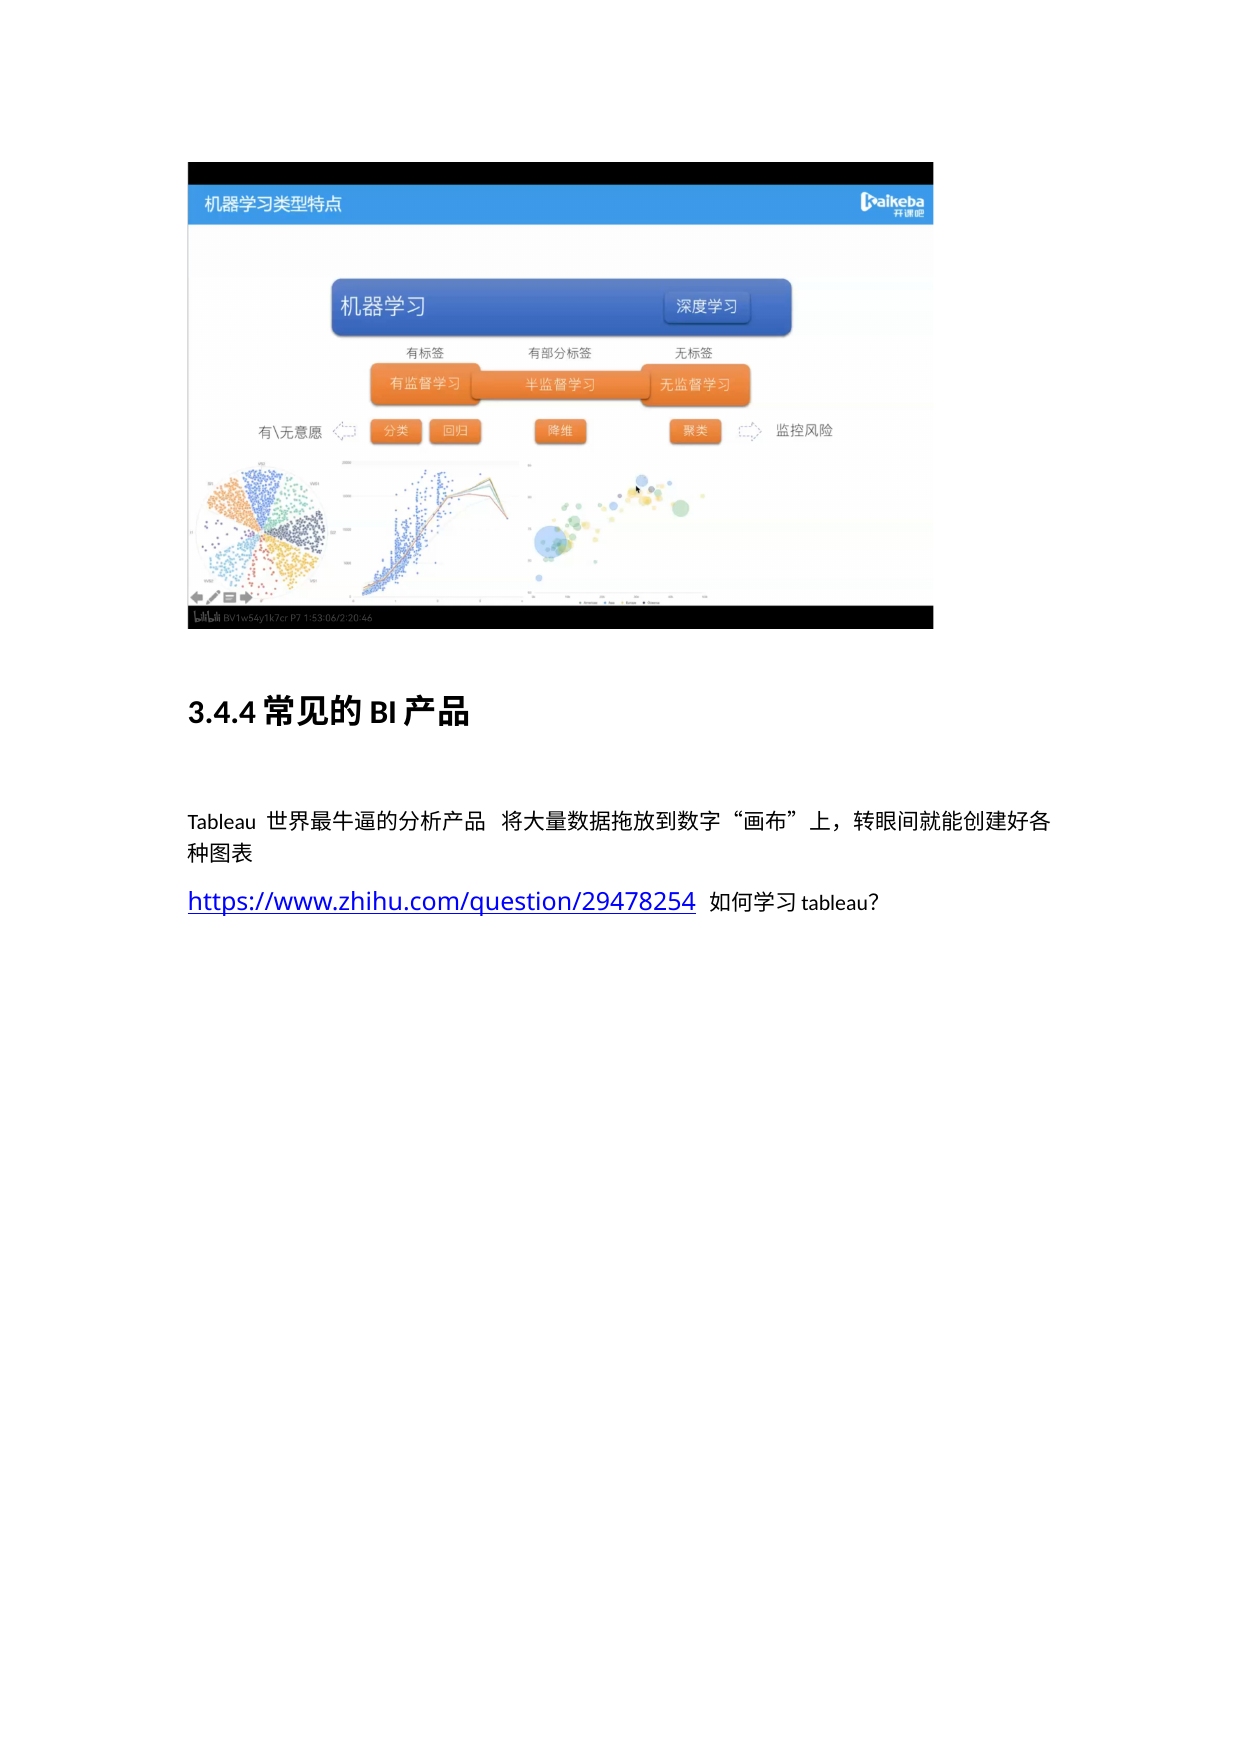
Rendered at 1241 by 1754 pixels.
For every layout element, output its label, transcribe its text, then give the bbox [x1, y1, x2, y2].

picture [187, 162, 934, 629]
text Tableau 世界最牛逼的分析产品 将大量数据拖放到数字“画布”上，转眼间就能创建好各种图表 [187, 803, 1053, 868]
text https://www.zhihu.com/question/29478254 如何学习tableau？ [187, 868, 1053, 933]
subtitle 3.4.4常见的BI产品 [187, 677, 1053, 742]
